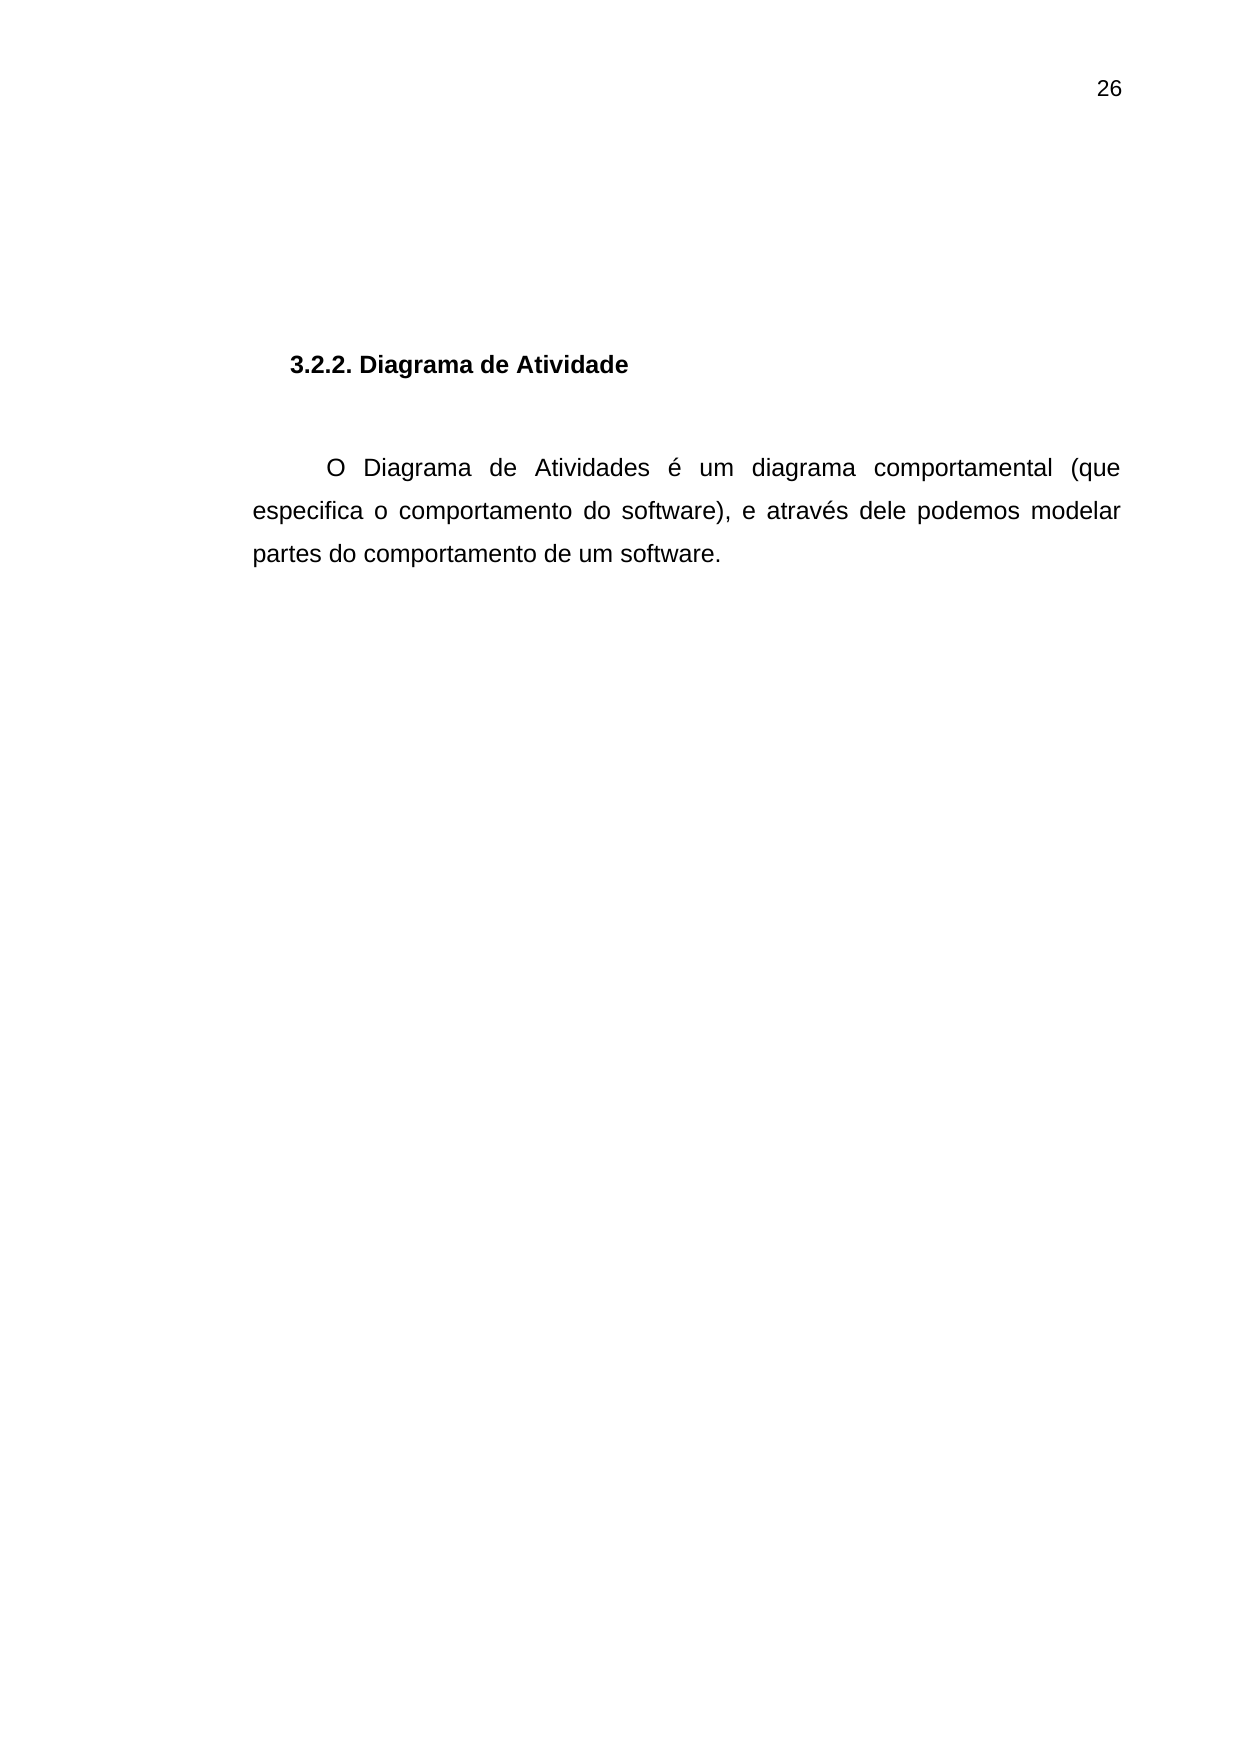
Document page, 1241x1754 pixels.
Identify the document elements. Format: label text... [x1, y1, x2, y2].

list 3.2.2. Diagrama de Atividade [290, 350, 1122, 378]
text O Diagrama de Atividades é um diagrama comportamental (que especifica o comportamento do software), e através dele podemos modelar partes do comportamento de um software. [252, 453, 1122, 568]
